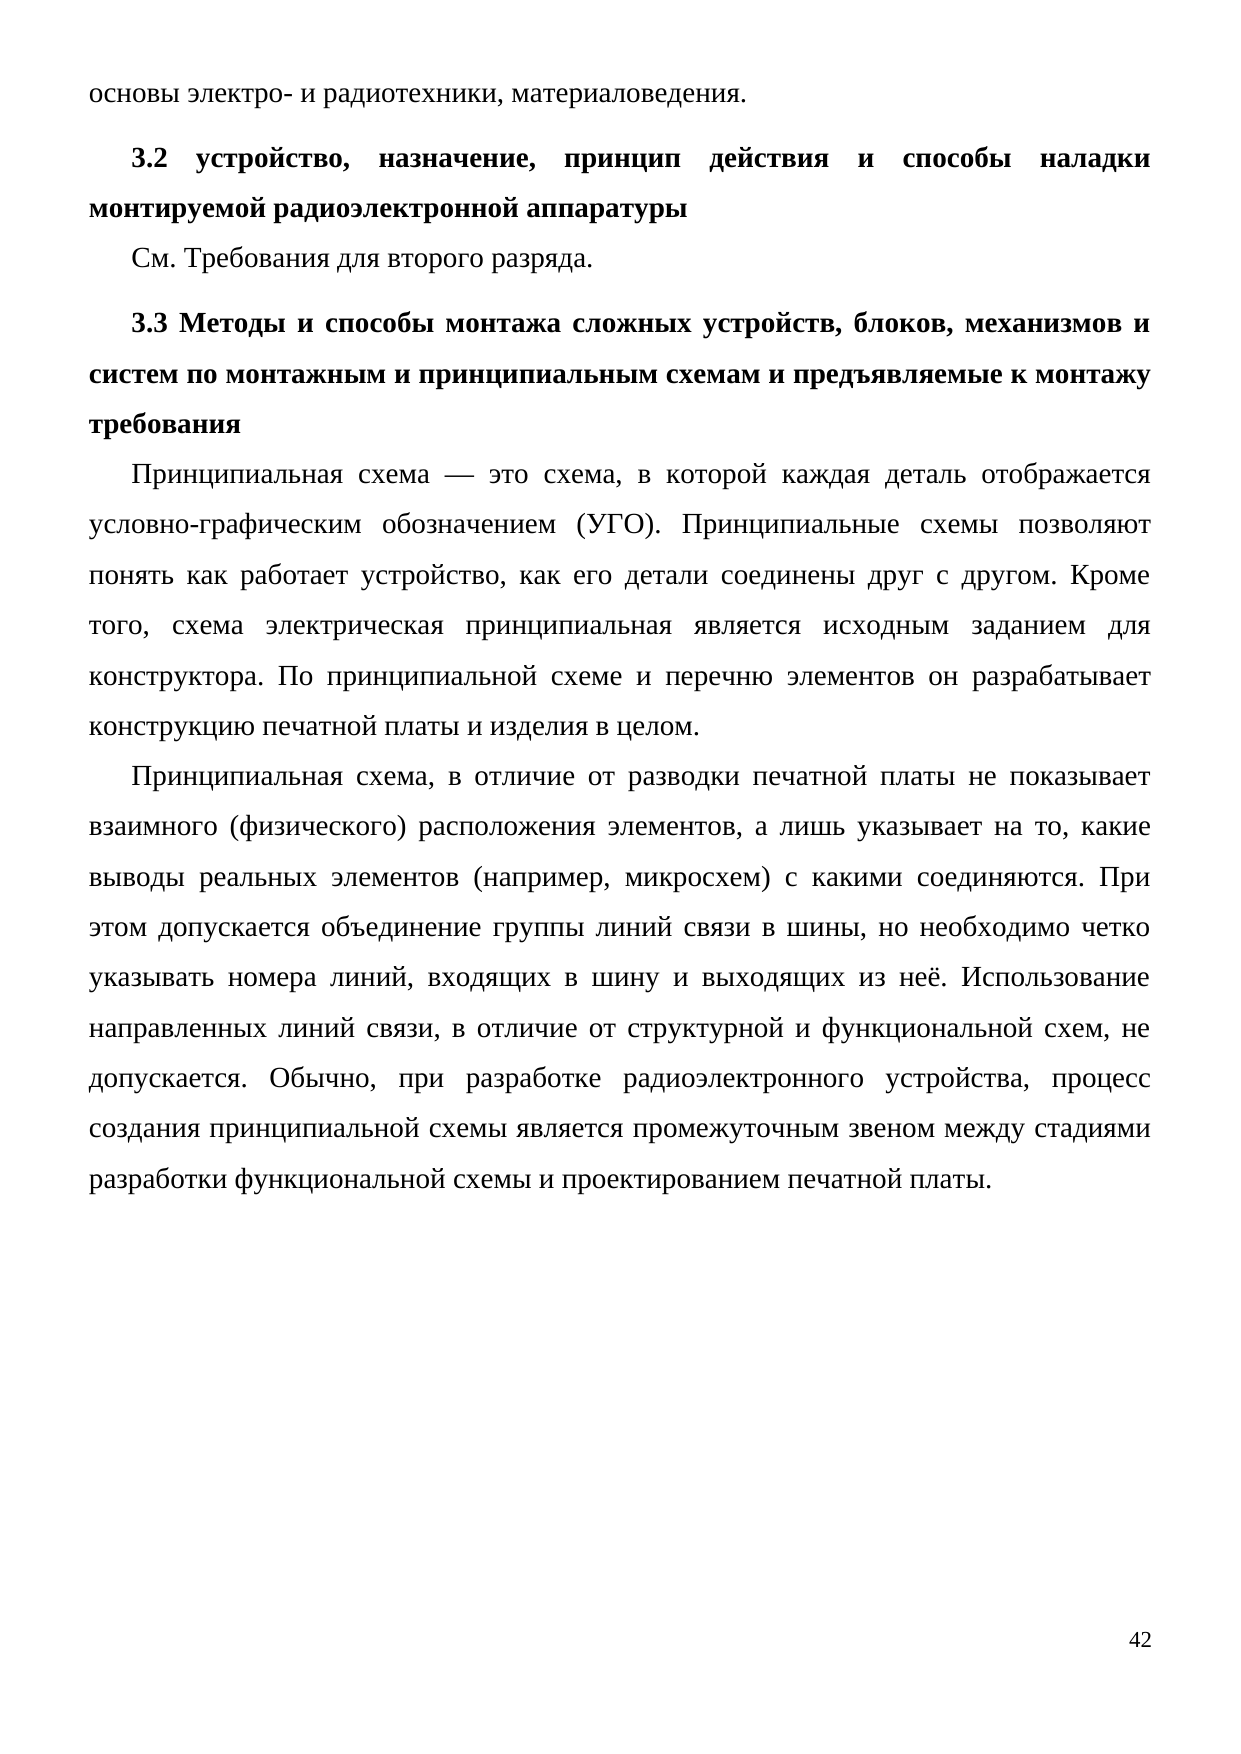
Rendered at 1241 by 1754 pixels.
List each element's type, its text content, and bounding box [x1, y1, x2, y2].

text См. Требования для второго разряда. [89, 241, 1152, 274]
subtitle 3.2 устройство, назначение, принцип действия и способы наладки монтируемой радиоэлектронной аппаратуры [89, 140, 1152, 224]
subtitle 3.3 Методы и способы монтажа сложных устройств, блоков, механизмов и систем по монтажным и принципиальным схемам и предъявляемые к монтажу требования [89, 305, 1152, 439]
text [89, 75, 1152, 108]
text Принципиальная схема, в отличие от разводки печатной платы не показывает взаимного (физического) расположения элементов, а лишь указывает на то, какие выводы реальных элементов (например, микросхем) с какими соединяются. При этом допускается объединение группы линий связи в шины, но необходимо четко указывать номера линий, входящих в шину и выходящих из неё. Использование направленных линий связи, в отличие от структурной и функциональной схем, не допускается. Обычно, при разработке радиоэлектронного устройства, процесс создания принципиальной схемы является промежуточным звеном между стадиями разработки функциональной схемы и проектированием печатной платы. [89, 758, 1152, 1194]
text Принципиальная схема — это схема, в которой каждая деталь отображается условно-графическим обозначением (УГО). Принципиальные схемы позволяют понять как работает устройство, как его детали соединены друг с другом. Кроме того, схема электрическая принципиальная является исходным заданием для конструктора. По принципиальной схеме и перечню элементов он разрабатывает конструкцию печатной платы и изделия в целом. [89, 456, 1152, 741]
